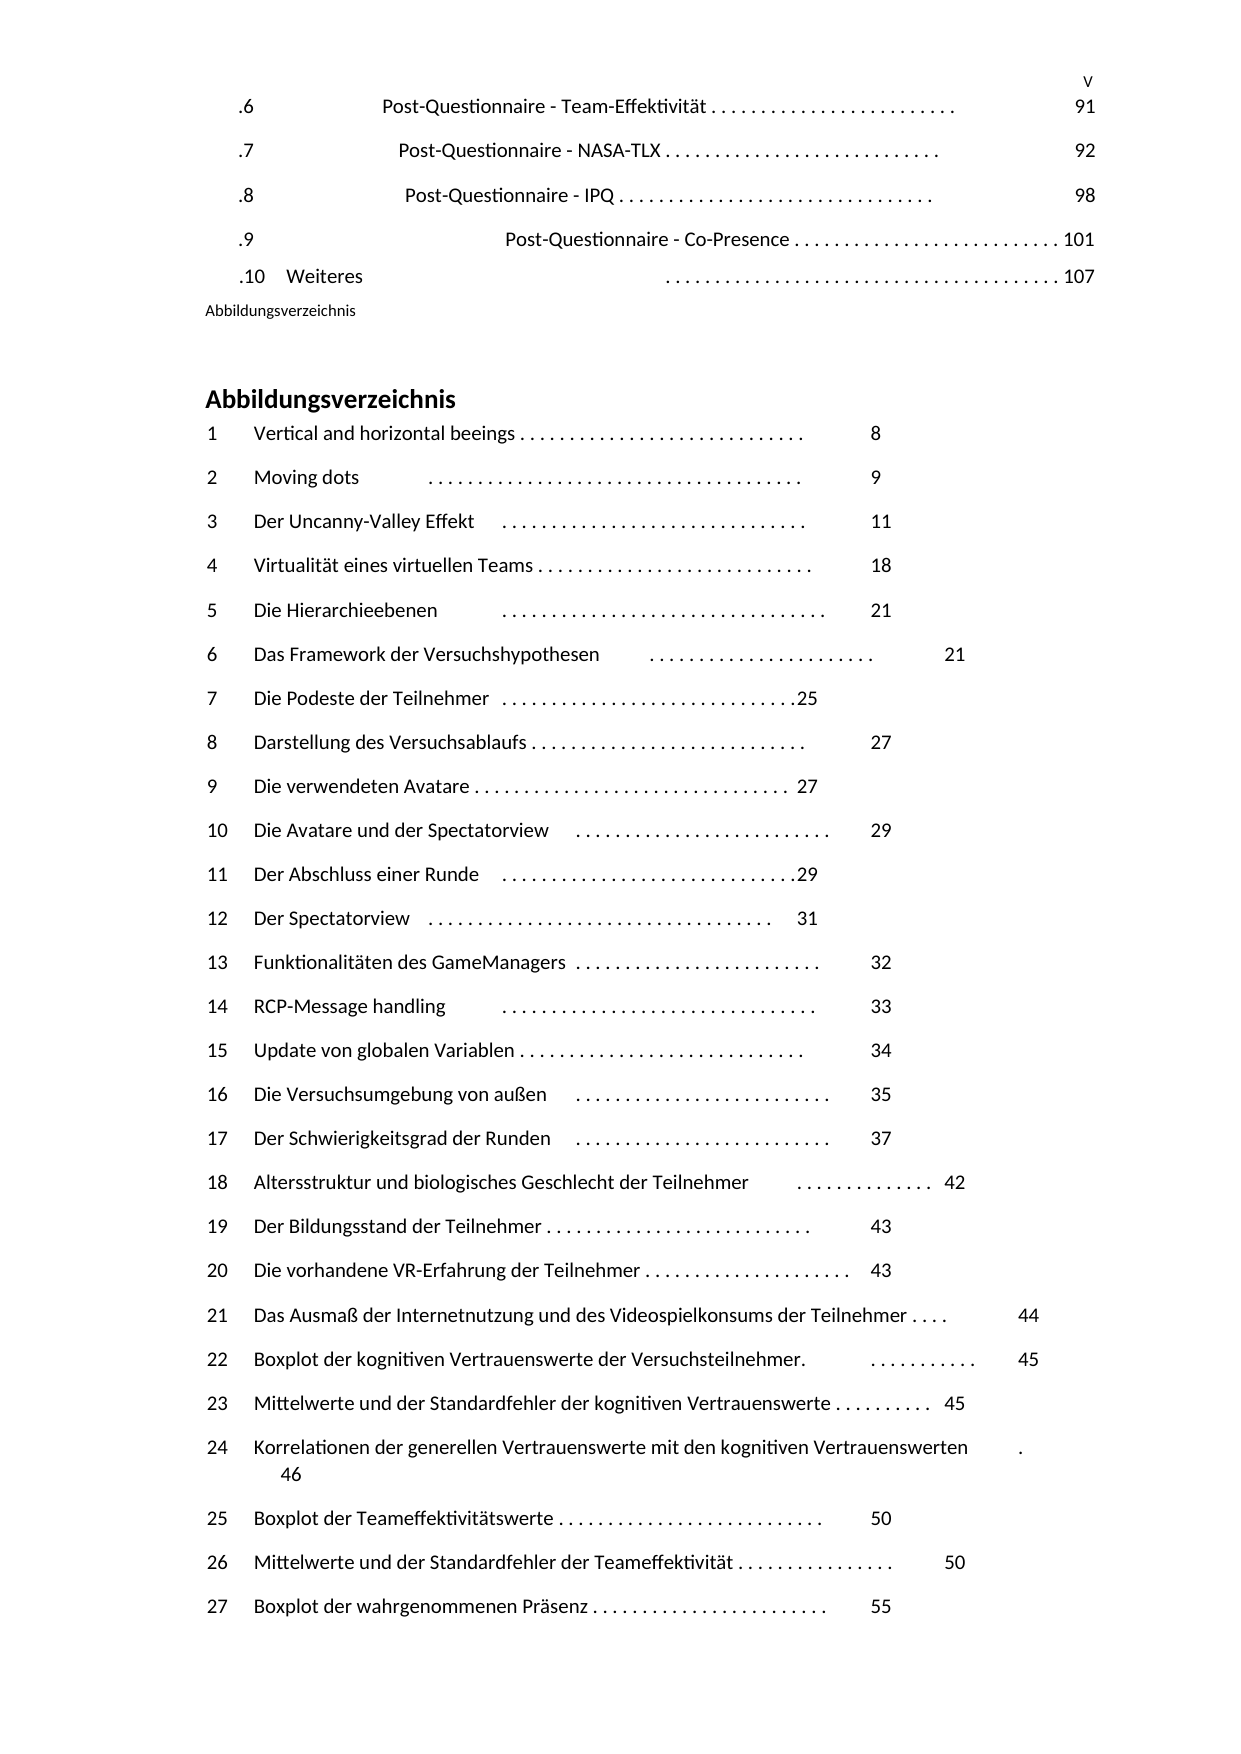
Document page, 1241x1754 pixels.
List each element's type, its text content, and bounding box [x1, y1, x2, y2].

text .9 Post-Questionnaire - Co-Presence . . . . . . . . . . . . . . . . . . . . . . . . . . . 101 [207, 226, 1095, 251]
list Virtualität eines virtuellen Teams . . . . . . . . . . . . . . . . . . . . . . . . . . . . 18 [207, 553, 1095, 578]
list Moving dots . . . . . . . . . . . . . . . . . . . . . . . . . . . . . . . . . . . . . . 9 [207, 464, 1095, 490]
text .7 Post-Questionnaire - NASA-TLX . . . . . . . . . . . . . . . . . . . . . . . . . . . . 92 [207, 137, 1095, 163]
list Der Uncanny-Valley Effekt . . . . . . . . . . . . . . . . . . . . . . . . . . . . . . . 11 [207, 509, 1095, 534]
text Abbildungsverzeichnis [205, 382, 1095, 415]
list Boxplot der wahrgenommenen Präsenz . . . . . . . . . . . . . . . . . . . . . . . . 55 [207, 1593, 1095, 1619]
text Abbildungsverzeichnis [205, 301, 1095, 321]
list Update von globalen Variablen . . . . . . . . . . . . . . . . . . . . . . . . . . . . . 34 [207, 1037, 1095, 1063]
list Darstellung des Versuchsablaufs . . . . . . . . . . . . . . . . . . . . . . . . . . . . 27 [207, 729, 1095, 754]
list Mittelwerte und der Standardfehler der Teameffektivität . . . . . . . . . . . . . . . . 50 [207, 1549, 1095, 1575]
list Der Bildungsstand der Teilnehmer . . . . . . . . . . . . . . . . . . . . . . . . . . . 43 [207, 1214, 1095, 1239]
list RCP-Message handling . . . . . . . . . . . . . . . . . . . . . . . . . . . . . . . . 33 [207, 993, 1095, 1019]
list Der Abschluss einer Runde . . . . . . . . . . . . . . . . . . . . . . . . . . . . . . 29 [207, 861, 1095, 887]
list Altersstruktur und biologisches Geschlecht der Teilnehmer . . . . . . . . . . . . . . 42 [207, 1169, 1095, 1195]
list Das Framework der Versuchshypothesen . . . . . . . . . . . . . . . . . . . . . . . 21 [207, 641, 1095, 666]
text .10 Weiteres . . . . . . . . . . . . . . . . . . . . . . . . . . . . . . . . . . . . . . . . 107 [207, 263, 1095, 289]
text .6 Post-Questionnaire - Team-Effektivität . . . . . . . . . . . . . . . . . . . . . . . . . 91 [207, 93, 1095, 119]
list Die verwendeten Avatare . . . . . . . . . . . . . . . . . . . . . . . . . . . . . . . . 27 [207, 773, 1095, 798]
list Die Podeste der Teilnehmer . . . . . . . . . . . . . . . . . . . . . . . . . . . . . . 25 [207, 685, 1095, 710]
list Die Versuchsumgebung von außen . . . . . . . . . . . . . . . . . . . . . . . . . . 35 [207, 1081, 1095, 1107]
list Boxplot der kognitiven Vertrauenswerte der Versuchsteilnehmer. . . . . . . . . . . . 45 [207, 1346, 1095, 1371]
list Die Avatare und der Spectatorview . . . . . . . . . . . . . . . . . . . . . . . . . . 29 [207, 817, 1095, 842]
list Boxplot der Teameffektivitätswerte . . . . . . . . . . . . . . . . . . . . . . . . . . . 50 [207, 1505, 1095, 1531]
list Vertical and horizontal beeings . . . . . . . . . . . . . . . . . . . . . . . . . . . . . 8 [207, 421, 1095, 446]
list Der Spectatorview . . . . . . . . . . . . . . . . . . . . . . . . . . . . . . . . . . . 31 [207, 905, 1095, 931]
list Die vorhandene VR-Erfahrung der Teilnehmer . . . . . . . . . . . . . . . . . . . . . 43 [207, 1258, 1095, 1283]
list Die Hierarchieebenen . . . . . . . . . . . . . . . . . . . . . . . . . . . . . . . . . 21 [207, 597, 1095, 622]
list Funktionalitäten des GameManagers . . . . . . . . . . . . . . . . . . . . . . . . . 32 [207, 949, 1095, 975]
list Das Ausmaß der Internetnutzung und des Videospielkonsums der Teilnehmer . . . . 44 [207, 1302, 1095, 1327]
text .8 Post-Questionnaire - IPQ . . . . . . . . . . . . . . . . . . . . . . . . . . . . . . . . 98 [207, 182, 1095, 207]
list Mittelwerte und der Standardfehler der kognitiven Vertrauenswerte . . . . . . . . . . 45 [207, 1390, 1095, 1415]
list Der Schwierigkeitsgrad der Runden . . . . . . . . . . . . . . . . . . . . . . . . . . 37 [207, 1126, 1095, 1151]
list Korrelationen der generellen Vertrauenswerte mit den kognitiven Vertrauenswerten . 46 [207, 1434, 1095, 1487]
